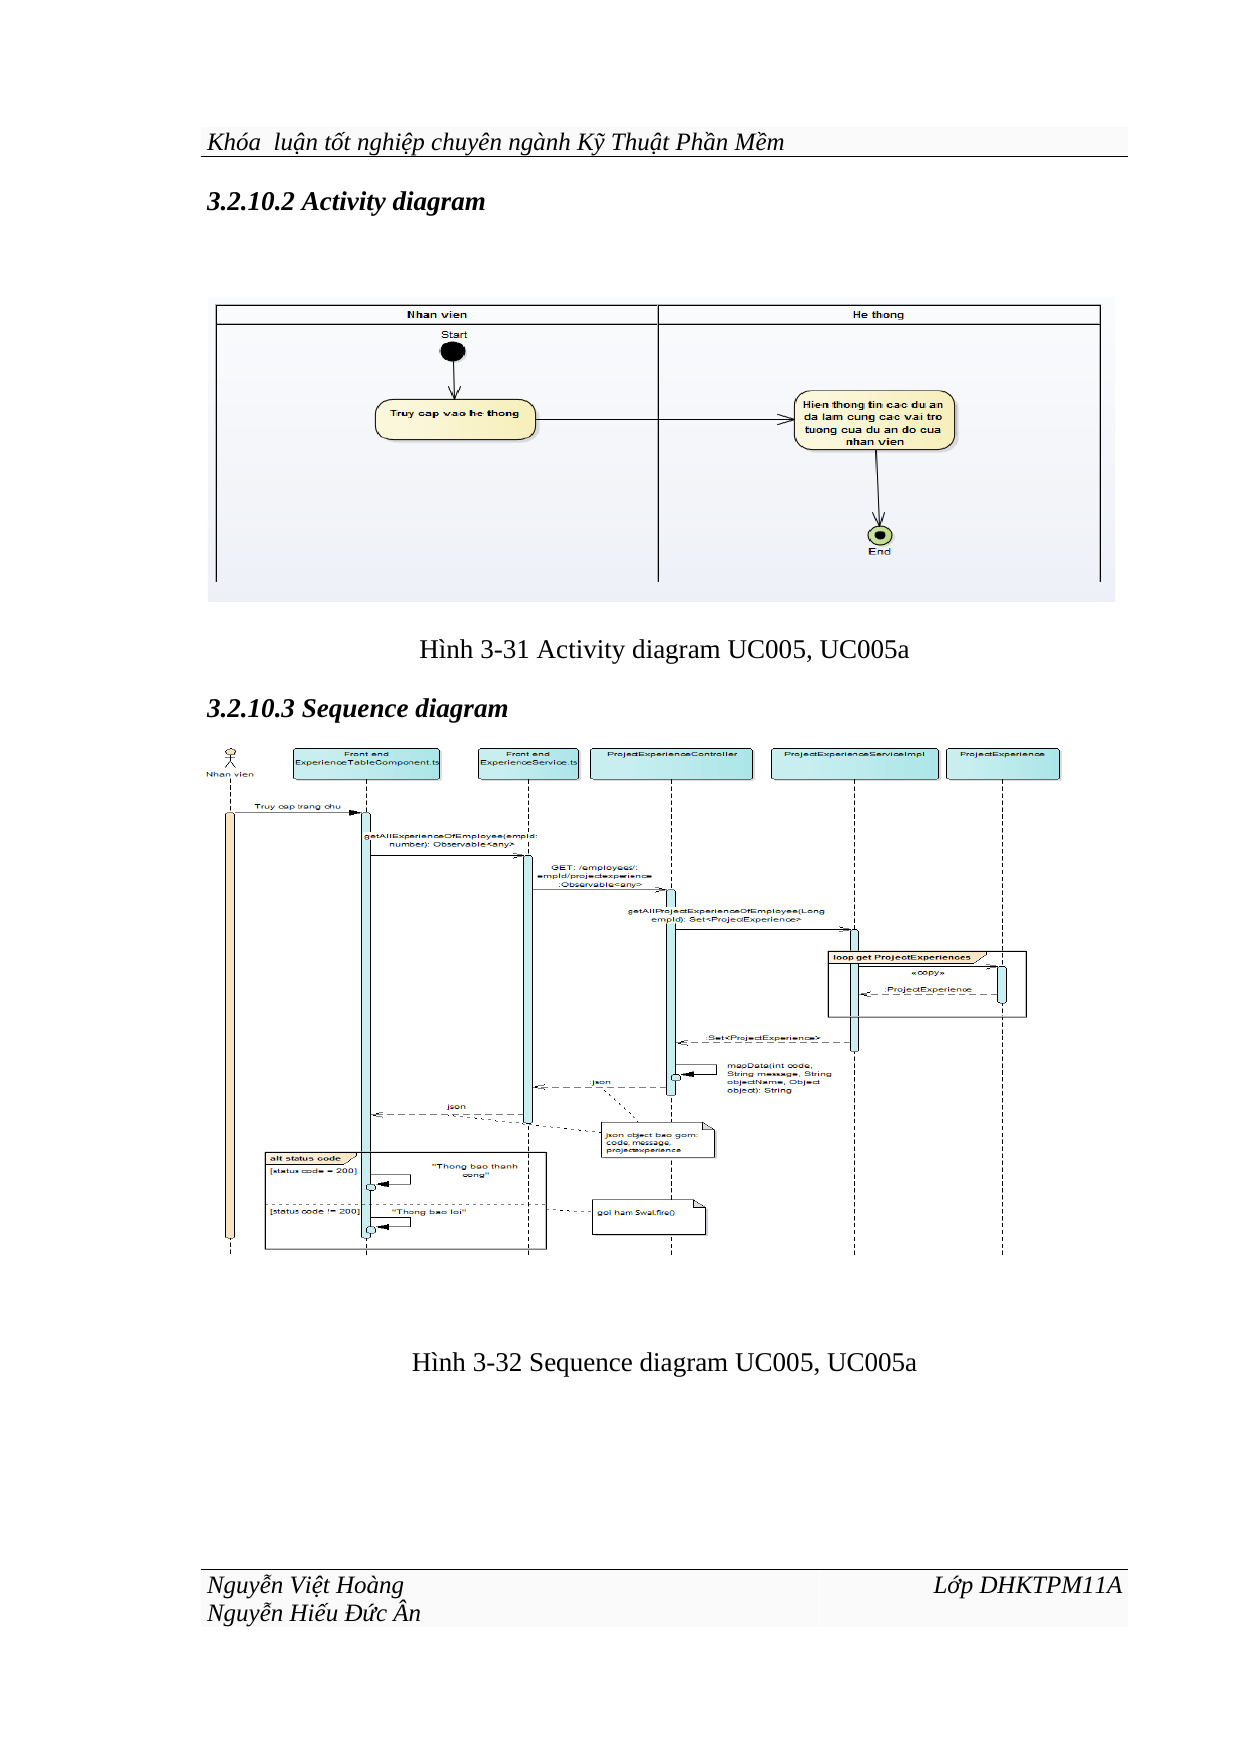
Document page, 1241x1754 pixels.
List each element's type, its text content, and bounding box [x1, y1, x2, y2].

subtitle Sequence diagram [207, 692, 1122, 723]
picture [207, 297, 1116, 602]
subtitle Activity diagram [207, 185, 1122, 216]
text Hình - Sequence diagram UC005, UC005a [207, 1346, 1122, 1377]
picture [187, 745, 1075, 1256]
